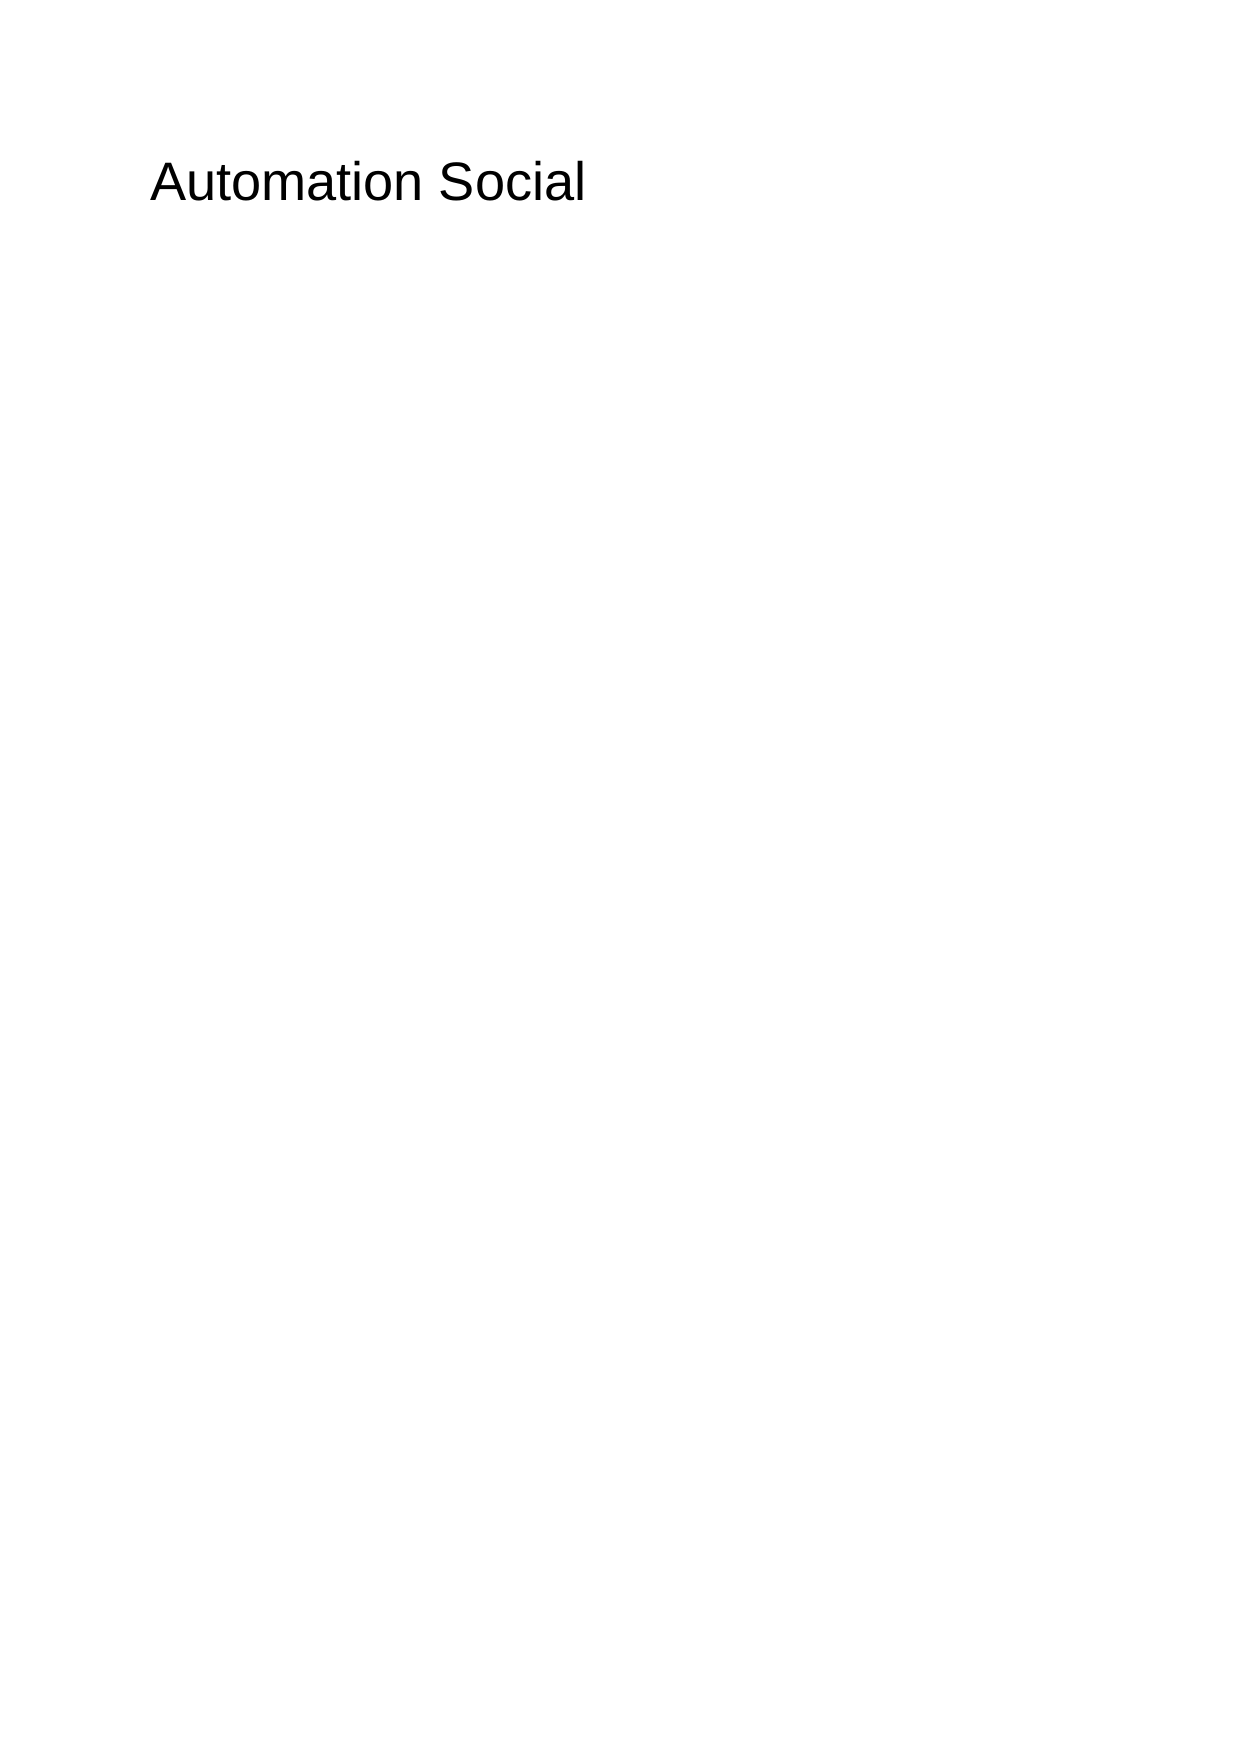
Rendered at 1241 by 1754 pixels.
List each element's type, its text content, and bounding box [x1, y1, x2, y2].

title Automation Social [150, 150, 1090, 212]
